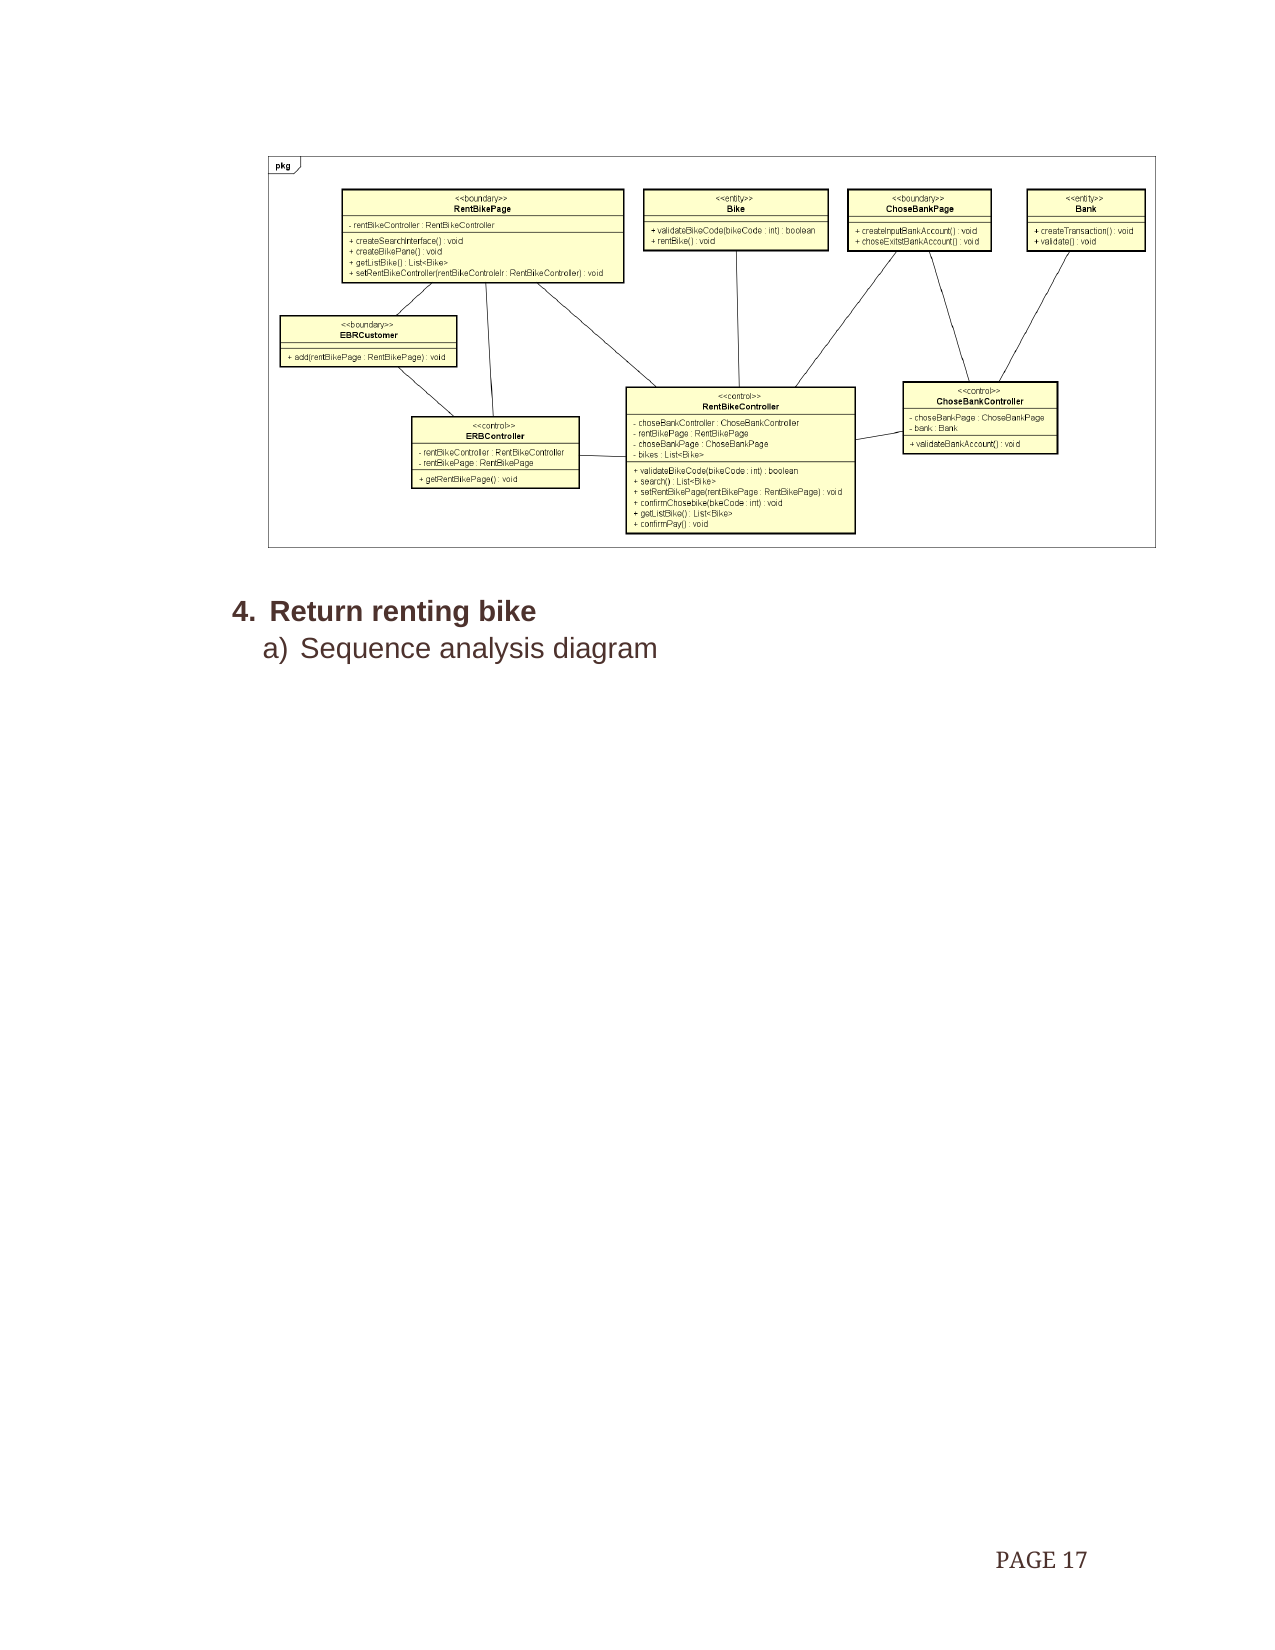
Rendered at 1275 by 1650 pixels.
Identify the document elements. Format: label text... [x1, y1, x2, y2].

list Return renting bike [232, 594, 1087, 627]
picture [261, 150, 1162, 554]
list Sequence analysis diagram [262, 631, 1087, 664]
